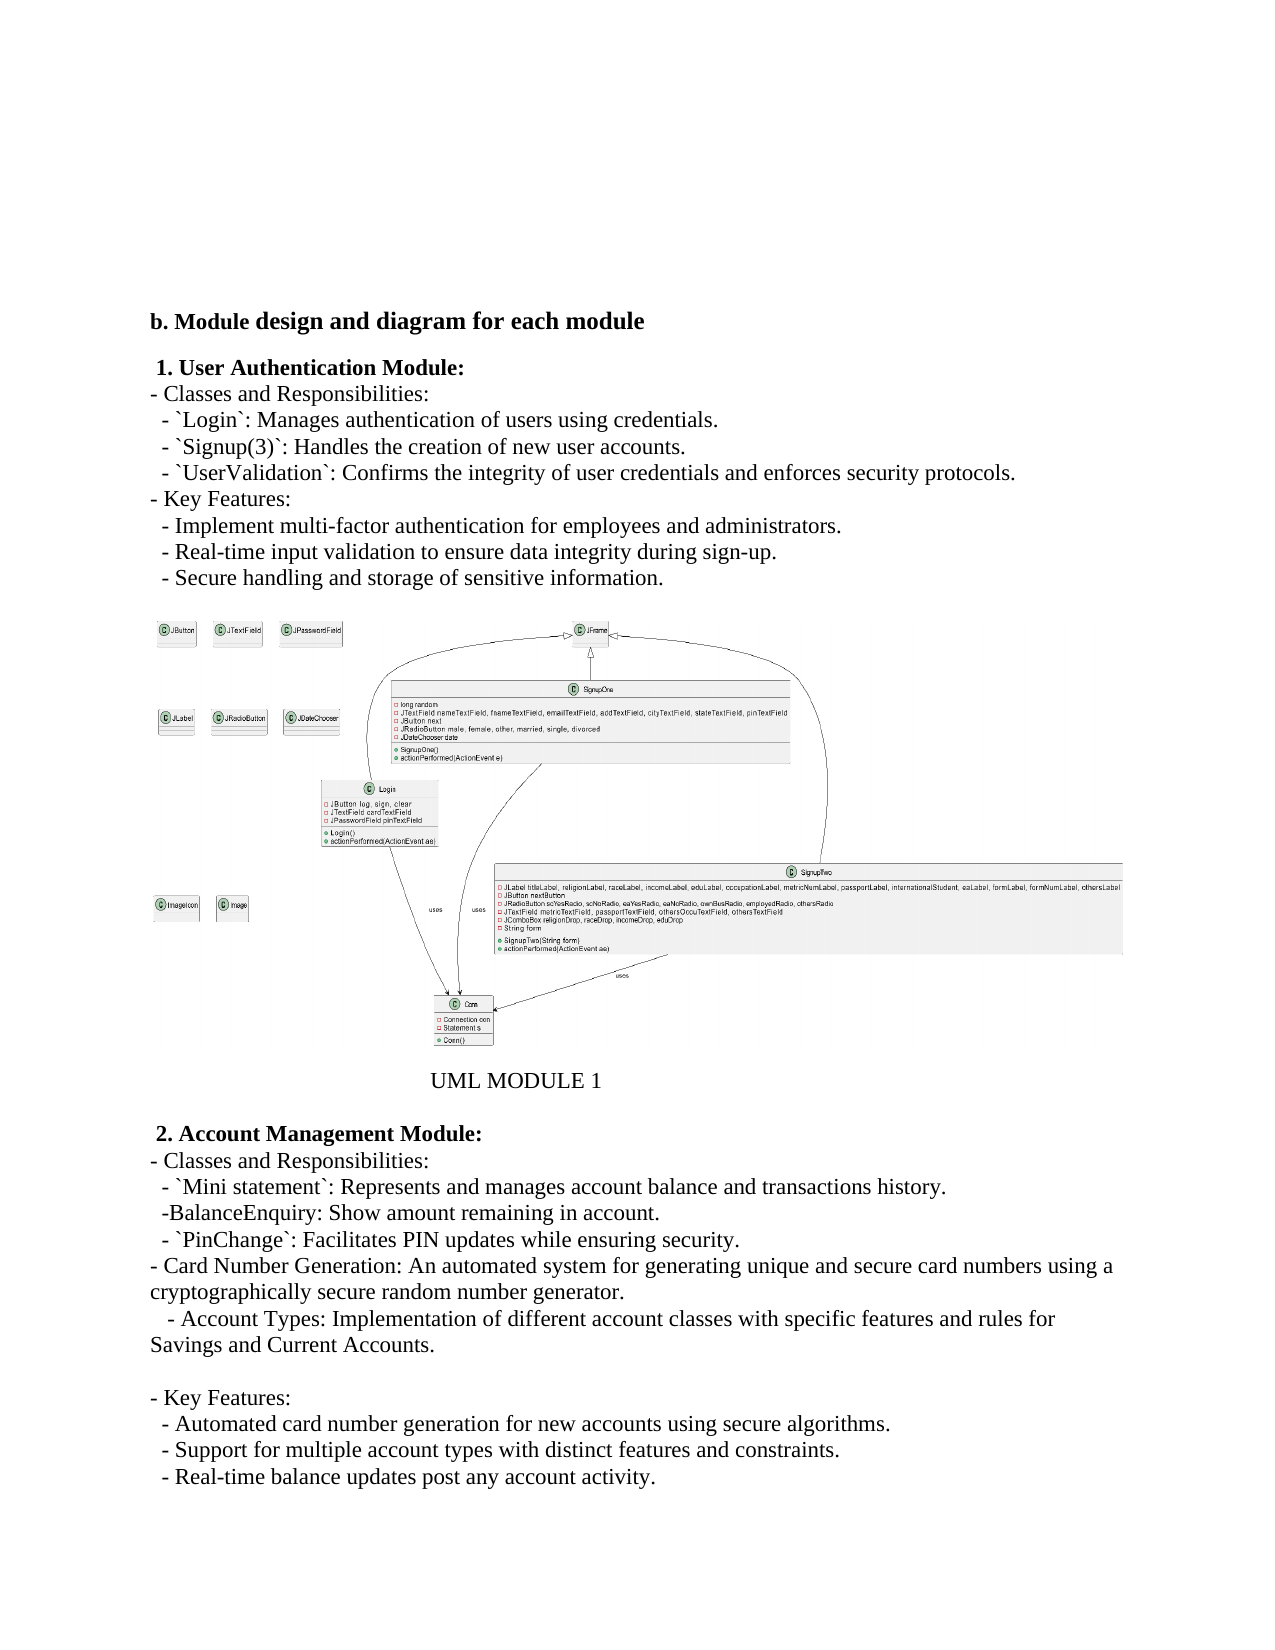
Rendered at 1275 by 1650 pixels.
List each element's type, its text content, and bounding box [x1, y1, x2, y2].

text - Key Features: [150, 1384, 1125, 1410]
text - `Signup(3)`: Handles the creation of new user accounts. [150, 433, 1125, 459]
text -BalanceEnquiry: Show amount remaining in account. [150, 1199, 1125, 1226]
text - Secure handling and storage of sensitive information. [150, 564, 1125, 591]
text - Card Number Generation: An automated system for generating unique and secure card numbers using a cryptographically secure random number generator. [150, 1252, 1125, 1305]
picture [150, 617, 1125, 1049]
text b. Module design and diagram for each module [150, 306, 1125, 335]
text - Real-time input validation to ensure data integrity during sign-up. [150, 538, 1125, 564]
text - `Login`: Manages authentication of users using credentials. [150, 406, 1125, 433]
text - Key Features: [150, 485, 1125, 512]
text - Automated card number generation for new accounts using secure algorithms. [150, 1410, 1125, 1437]
text - Implement multi-factor authentication for employees and administrators. [150, 512, 1125, 538]
text - `PinChange`: Facilitates PIN updates while ensuring security. [150, 1226, 1125, 1252]
text - Account Types: Implementation of different account classes with specific features and rules for Savings and Current Accounts. [150, 1305, 1125, 1357]
text - Support for multiple account types with distinct features and constraints. [150, 1437, 1125, 1463]
text - Classes and Responsibilities: [150, 1147, 1125, 1173]
text 1. User Authentication Module: [150, 354, 1125, 380]
text - Classes and Responsibilities: [150, 380, 1125, 406]
text - `UserValidation`: Confirms the integrity of user credentials and enforces security protocols. [150, 459, 1125, 485]
text - `Mini statement`: Represents and manages account balance and transactions history. [150, 1173, 1125, 1199]
text UML MODULE 1 [150, 1068, 1125, 1094]
text 2. Account Management Module: [150, 1120, 1125, 1147]
text - Real-time balance updates post any account activity. [150, 1463, 1125, 1489]
